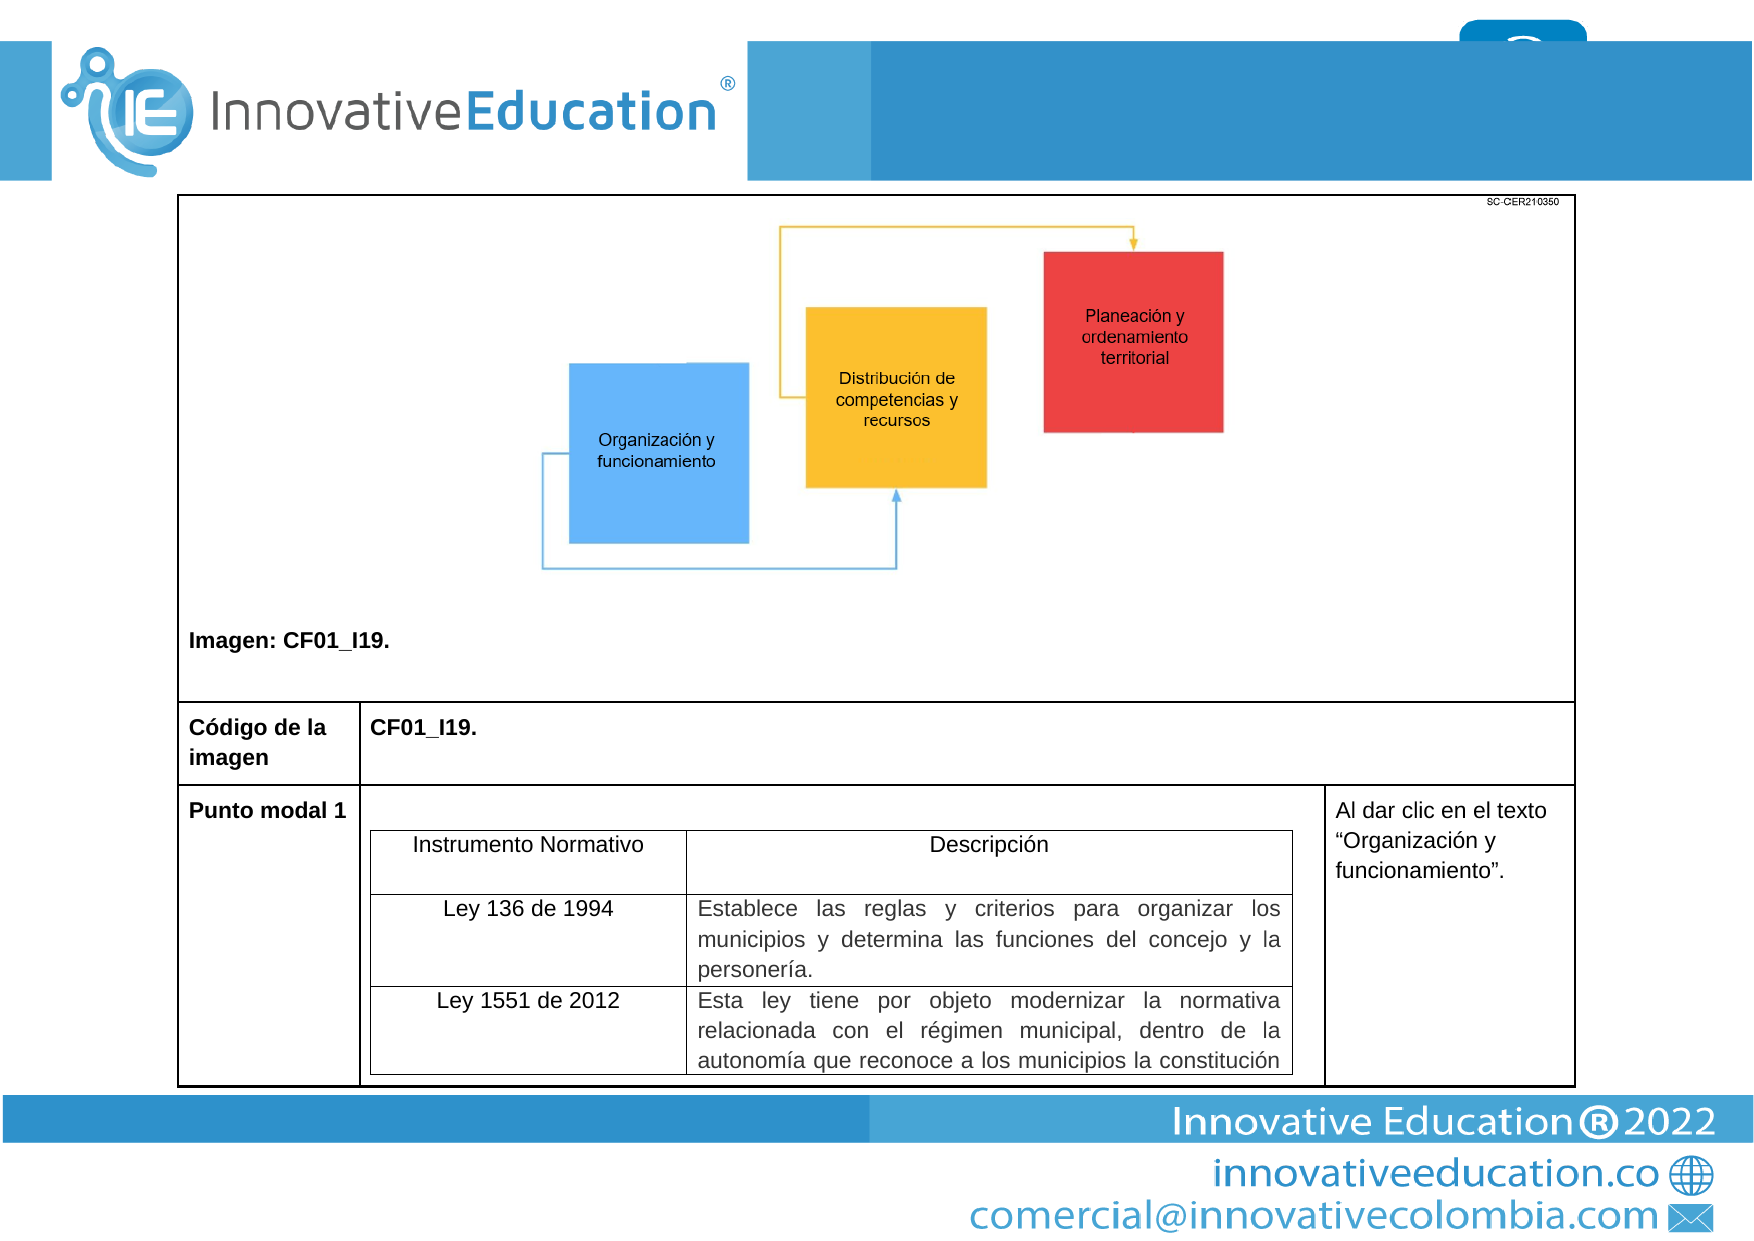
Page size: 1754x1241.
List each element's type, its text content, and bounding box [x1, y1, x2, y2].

table_cell Código de la imagen [179, 703, 359, 784]
table_cell Al dar clic en el texto “Organización y funcionamiento”. [1326, 786, 1574, 1085]
table_cell Punto modal 1 [179, 786, 359, 1085]
table_cell CF01_I19. [361, 703, 1574, 784]
picture [0, 17, 1752, 208]
picture [2, 1093, 1754, 1239]
table_cell Instrumentos del marco normativo para la gestión territorial Imagen: CF01_I19. [179, 196, 1574, 701]
table_cell [361, 786, 1324, 1085]
picture [493, 206, 1260, 588]
